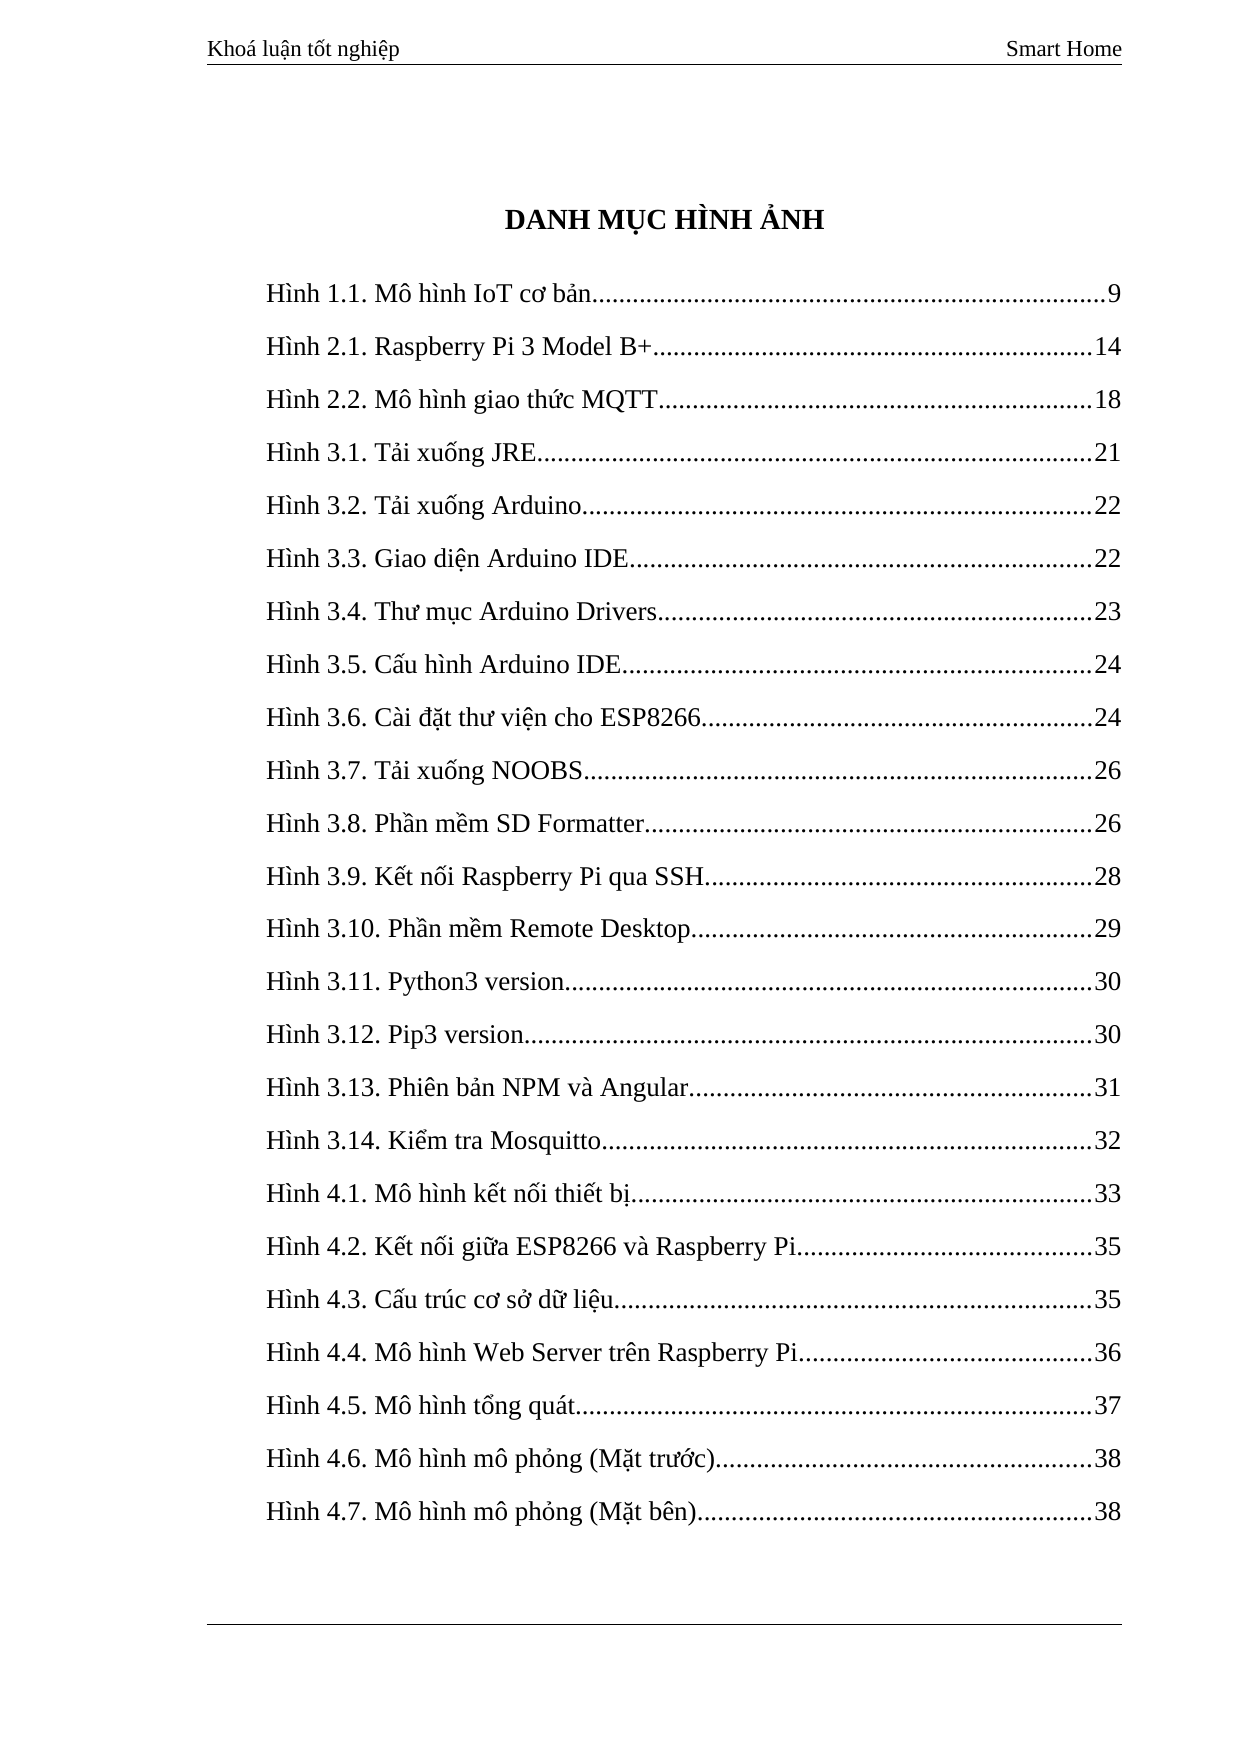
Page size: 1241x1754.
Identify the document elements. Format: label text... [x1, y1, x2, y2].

text Hình 4.4. Mô hình Web Server trên Raspberry Pi. 36 [207, 1336, 1122, 1367]
text Hình 3.13. Phiên bản NPM và Angular. 31 [207, 1071, 1122, 1102]
text Hình 3.8. Phần mềm SD Formatter. 26 [207, 807, 1122, 838]
text Hình 3.1. Tải xuống JRE. 21 [207, 436, 1122, 467]
subtitle DANH MỤC HÌNH ẢNH [207, 202, 1122, 236]
text Hình 3.3. Giao diện Arduino IDE. 22 [207, 542, 1122, 573]
text Hình 1.1. Mô hình IoT cơ bản 9 [207, 277, 1122, 309]
text Hình 2.2. Mô hình giao thức MQTT 18 [207, 383, 1122, 414]
text Hình 4.5. Mô hình tổng quát. 37 [207, 1389, 1122, 1420]
text Hình 3.11. Python3 version. 30 [207, 965, 1122, 997]
text Hình 4.6. Mô hình mô phỏng (Mặt trước). 38 [207, 1442, 1122, 1473]
text Hình 2.1. Raspberry Pi 3 Model B+ 14 [207, 330, 1122, 362]
text Hình 3.14. Kiểm tra Mosquitto. 32 [207, 1124, 1122, 1155]
text Hình 3.10. Phần mềm Remote Desktop. 29 [207, 912, 1122, 944]
text Hình 3.2. Tải xuống Arduino. 22 [207, 489, 1122, 520]
text Hình 3.5. Cấu hình Arduino IDE. 24 [207, 648, 1122, 679]
text Hình 4.1. Mô hình kết nối thiết bị. 33 [207, 1177, 1122, 1208]
text Hình 4.7. Mô hình mô phỏng (Mặt bên). 38 [207, 1494, 1122, 1526]
text Hình 3.6. Cài đặt thư viện cho ESP8266. 24 [207, 701, 1122, 732]
text Hình 3.7. Tải xuống NOOBS. 26 [207, 754, 1122, 785]
text Hình 4.2. Kết nối giữa ESP8266 và Raspberry Pi. 35 [207, 1230, 1122, 1261]
text Hình 3.4. Thư mục Arduino Drivers 23 [207, 595, 1122, 626]
text Hình 4.3. Cấu trúc cơ sở dữ liệu. 35 [207, 1283, 1122, 1314]
text Hình 3.9. Kết nối Raspberry Pi qua SSH. 28 [207, 859, 1122, 891]
text Hình 3.12. Pip3 version. 30 [207, 1018, 1122, 1049]
